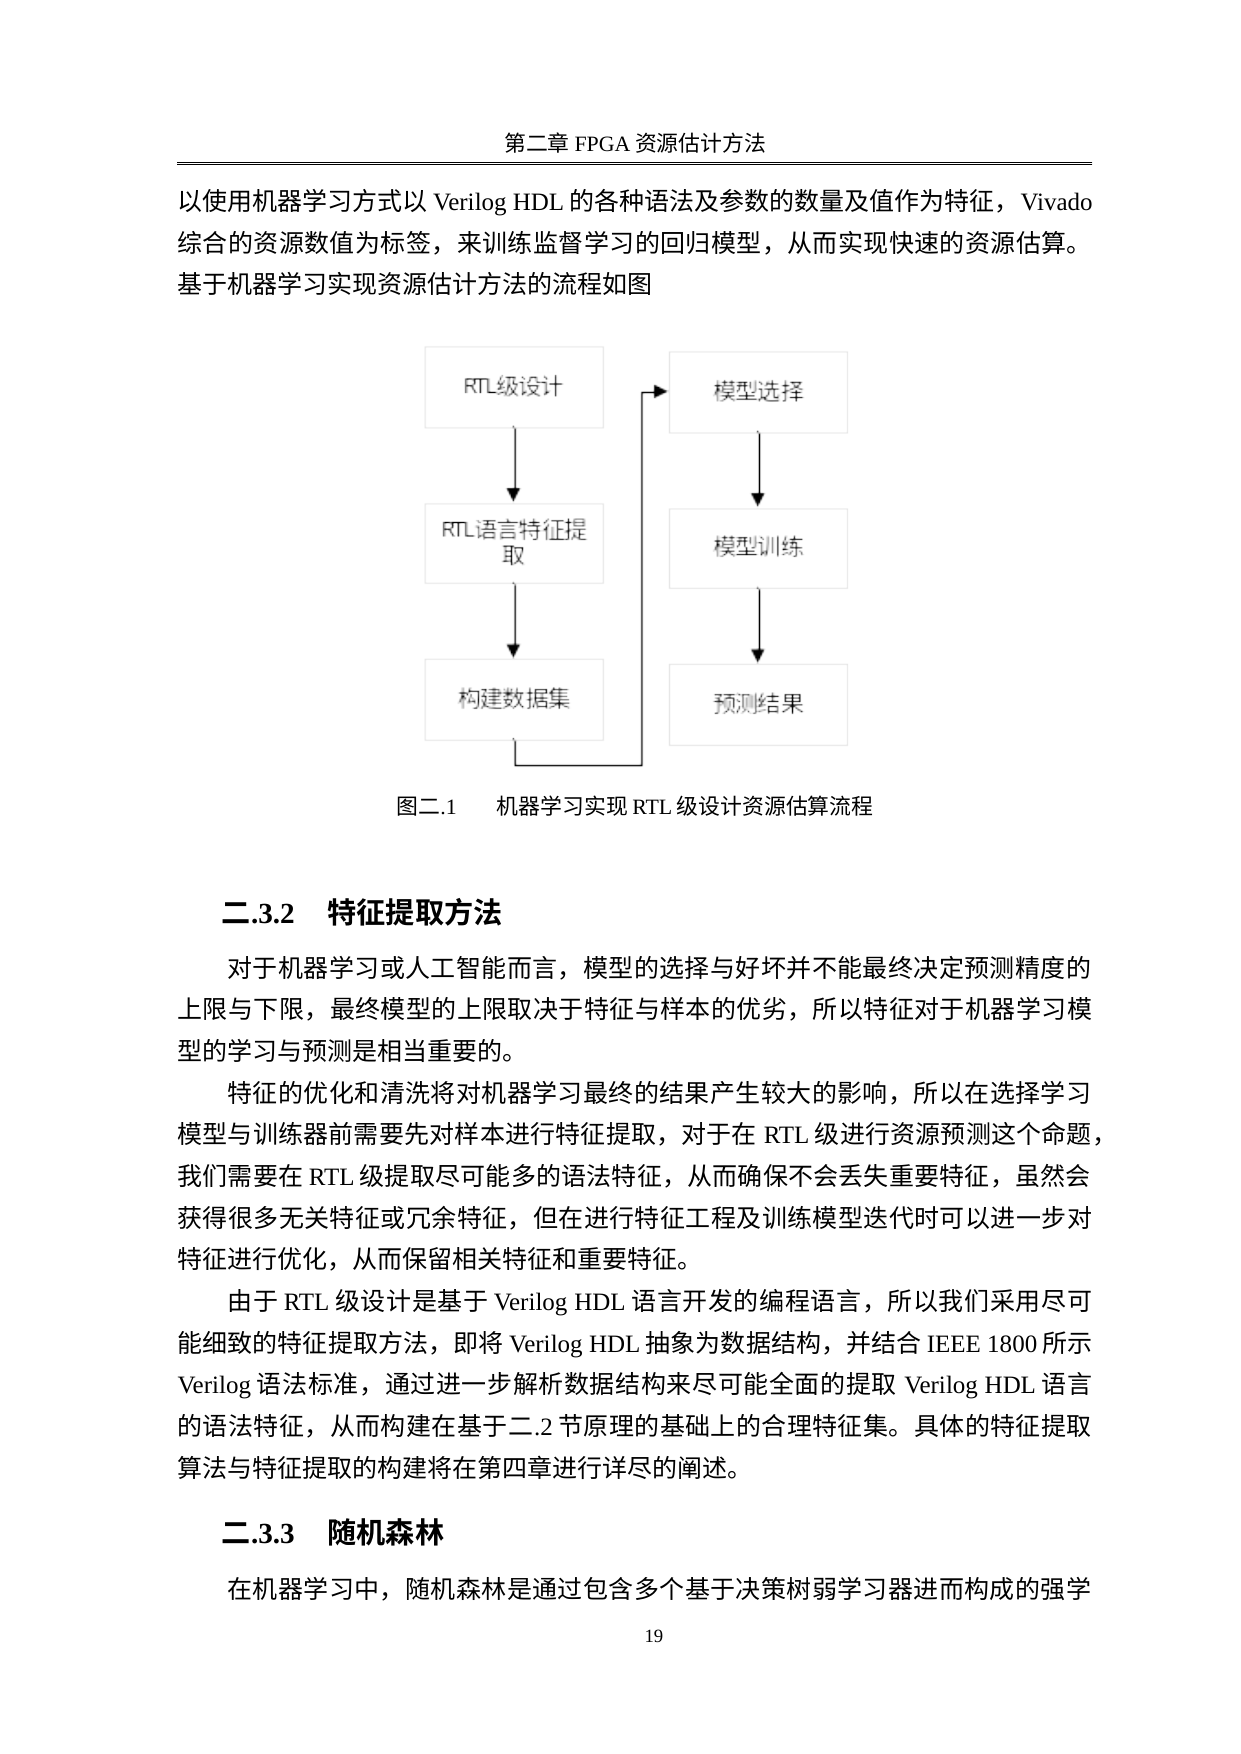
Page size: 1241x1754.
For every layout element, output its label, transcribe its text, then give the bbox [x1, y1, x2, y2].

text 机器学习实现RTL级设计资源估算流程 [177, 781, 1092, 823]
text 对于机器学习或人工智能而言，模型的选择与好坏并不能最终决定预测精度的上限与下限，最终模型的上限取决于特征与样本的优劣，所以特征对于机器学习模型的学习与预测是相当重要的。 [177, 944, 1092, 1069]
text 特征的优化和清洗将对机器学习最终的结果产生较大的影响，所以在选择学习模型与训练器前需要先对样本进行特征提取，对于在RTL级进行资源预测这个命题，我们需要在RTL级提取尽可能多的语法特征，从而确保不会丢失重要特征，虽然会获得很多无关特征或冗余特征，但在进行特征工程及训练模型迭代时可以进一步对特征进行优化，从而保留相关特征和重要特征。 [177, 1069, 1092, 1277]
subtitle 特征提取方法 [222, 890, 1092, 931]
subtitle 随机森林 [222, 1511, 1092, 1552]
text 在机器学习中，随机森林是通过包含多个基于决策树弱学习器进而构成的强学习器。随机森林是Leo Breiman和Adele Cutler发展出推行出的一种比较先进的面向机器学习的算法。这个算法是多学习集成学习的典型模型之一。 [177, 1565, 1092, 1606]
text 由于RTL级设计是基于Verilog HDL语言开发的编程语言，所以我们采用尽可能细致的特征提取方法，即将Verilog HDL抽象为数据结构，并结合IEEE 1800所示Verilog语法标准，通过进一步解析数据结构来尽可能全面的提取Verilog HDL语言的语法特征，从而构建在基于2.2节原理的基础上的合理特征集。具体的特征提取算法与特征提取的构建将在第四章进行详尽的阐述。 [177, 1277, 1092, 1486]
